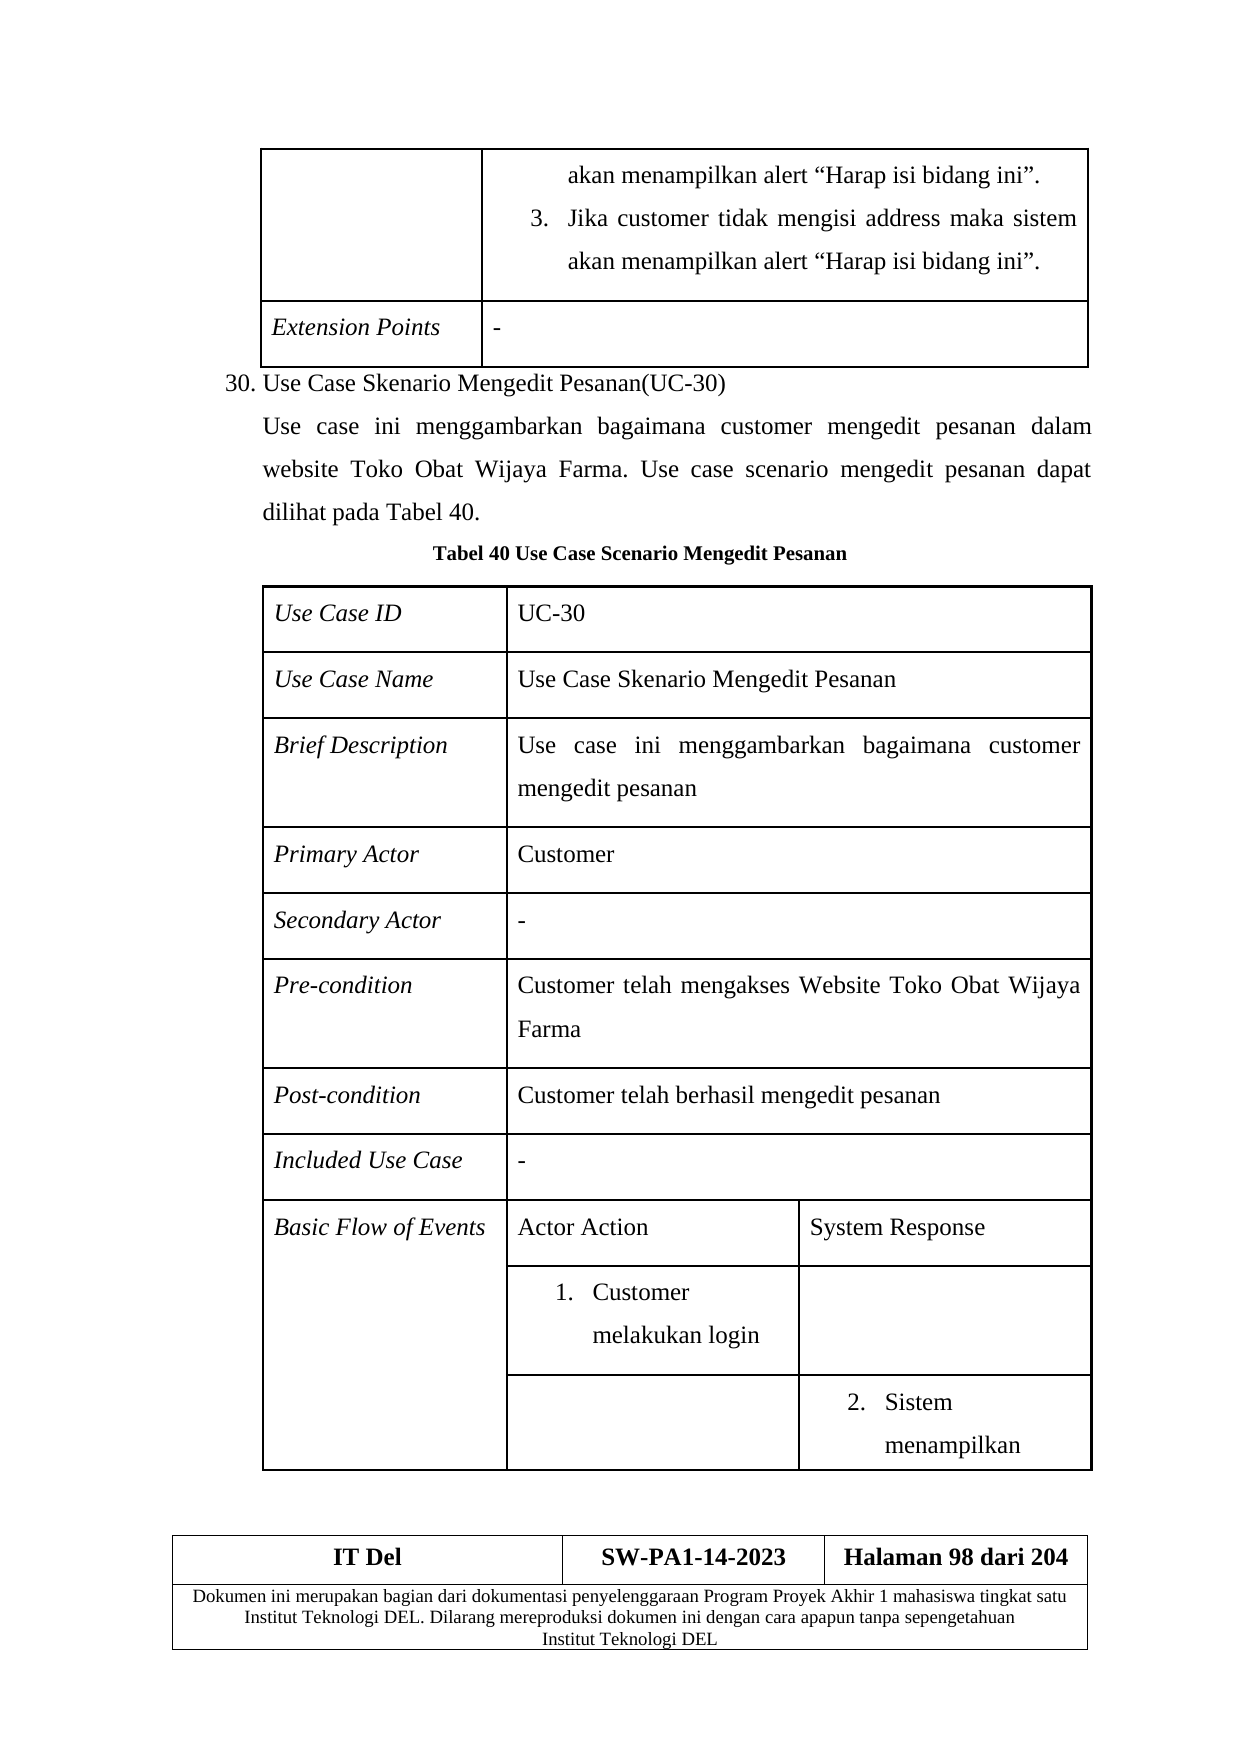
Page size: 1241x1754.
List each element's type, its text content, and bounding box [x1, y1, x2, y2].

table_cell Secondary Actor [264, 894, 506, 958]
table_header Use Case ID [264, 588, 506, 651]
list Use Case Skenario Mengedit Pesanan(UC-30) [225, 368, 1092, 397]
table_cell Basic Flow of Events [264, 1201, 506, 1469]
table_cell Use Case Name [264, 653, 506, 717]
table_header UC-30 [508, 588, 1090, 651]
table_cell [800, 1267, 1090, 1374]
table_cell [800, 1376, 1090, 1469]
table_cell System Response [800, 1201, 1090, 1265]
table_cell Customer telah berhasil mengedit pesanan [508, 1069, 1090, 1133]
table_cell - [483, 302, 1087, 366]
list Use case ini menggambarkan bagaimana customer mengedit pesanan dalam website Toko Obat Wijaya Farma. Use case scenario mengedit pesanan dapat dilihat pada Tabel 40. [262, 411, 1092, 526]
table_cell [262, 150, 481, 300]
table_cell Brief Description [264, 719, 506, 826]
table_cell - [508, 1135, 1090, 1199]
table_cell [508, 1376, 798, 1469]
table_cell Primary Actor [264, 828, 506, 892]
table_cell Actor Action [508, 1201, 798, 1265]
table_cell Extension Points [262, 302, 481, 366]
table_cell Use case ini menggambarkan bagaimana customer mengedit pesanan [508, 719, 1090, 826]
text Tabel 40 Use Case Scenario Mengedit Pesanan [187, 540, 1092, 564]
table_cell Use Case Skenario Mengedit Pesanan [508, 653, 1090, 717]
table_cell Pre-condition [264, 960, 506, 1067]
table_cell Customer melakukan login [508, 1267, 798, 1374]
table_cell Customer [508, 828, 1090, 892]
table_cell Customer telah mengakses Website Toko Obat Wijaya Farma [508, 960, 1090, 1067]
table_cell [483, 150, 1087, 300]
table_cell Included Use Case [264, 1135, 506, 1199]
table_cell - [508, 894, 1090, 958]
table_cell Post-condition [264, 1069, 506, 1133]
